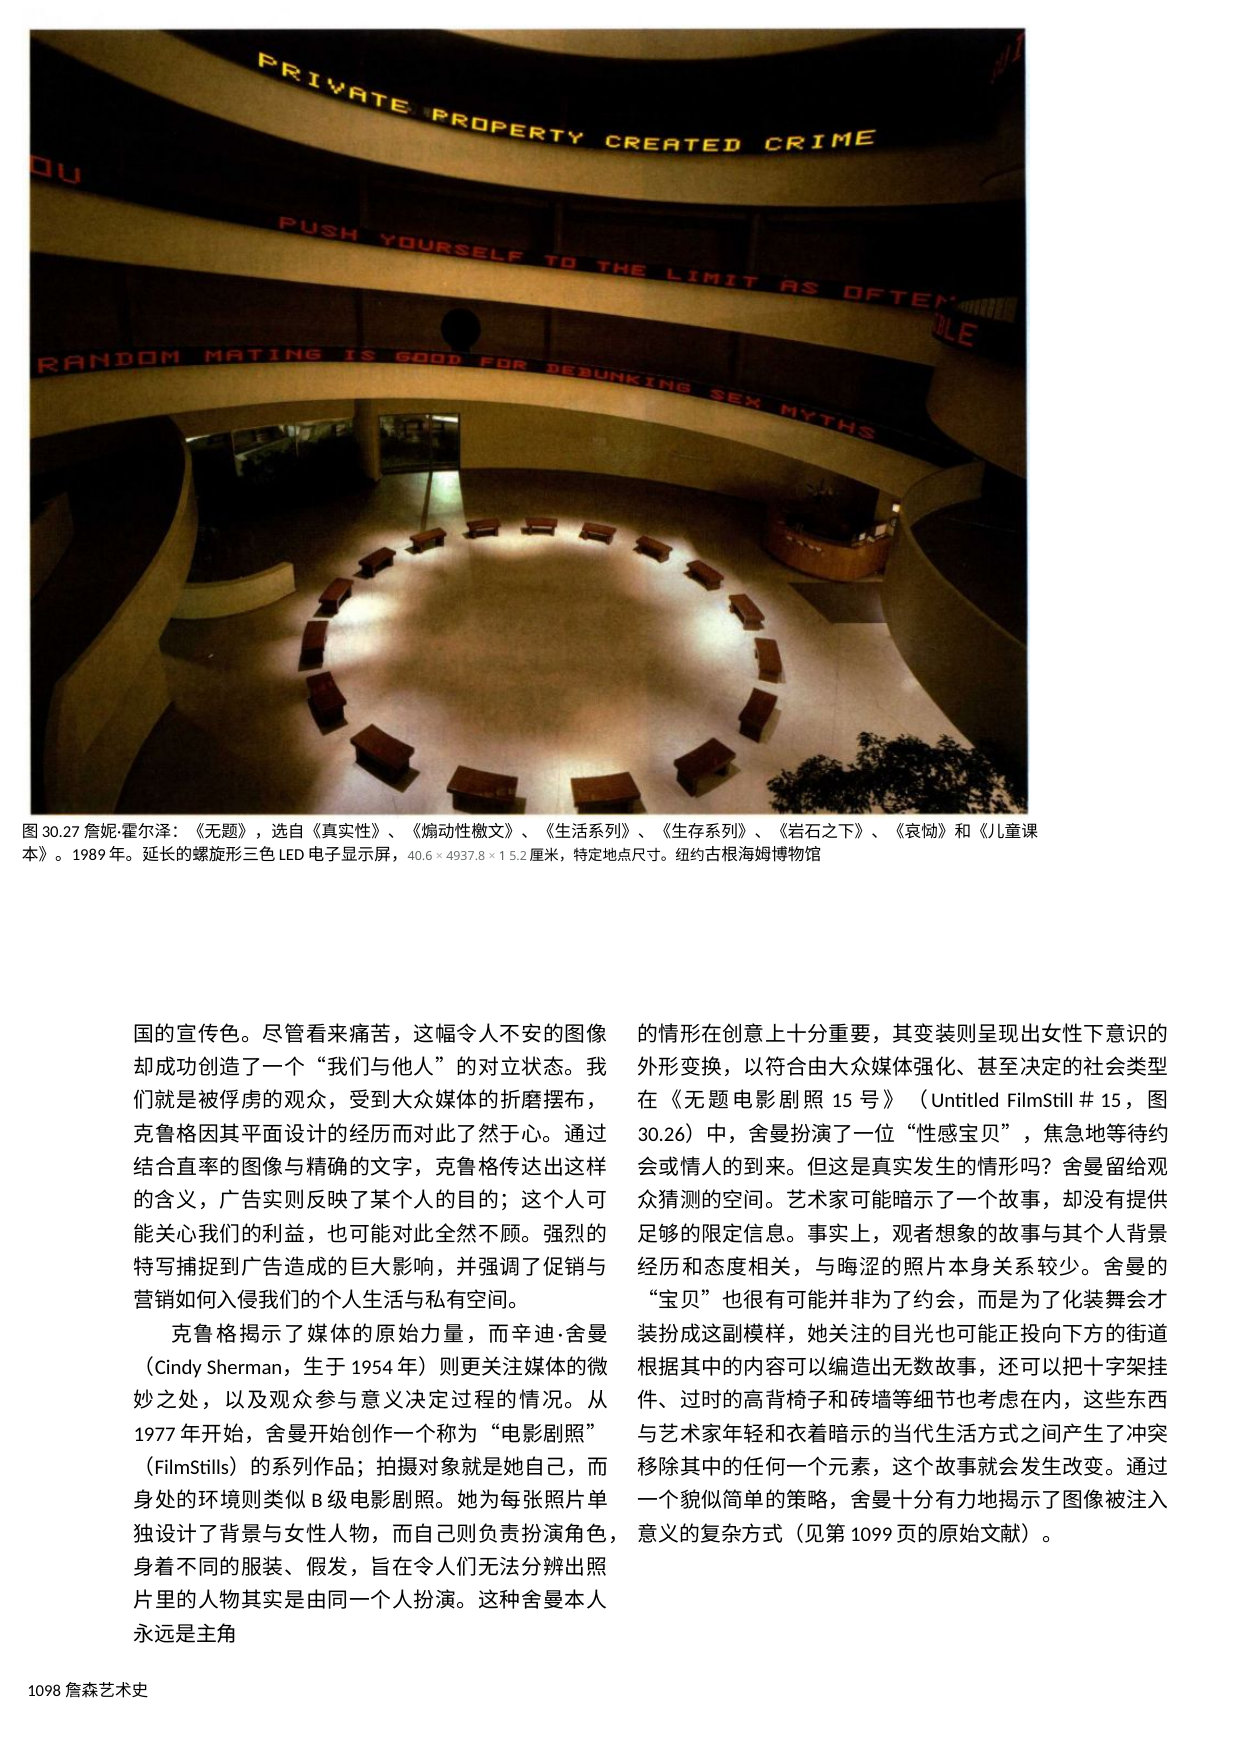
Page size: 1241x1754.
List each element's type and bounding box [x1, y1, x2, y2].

picture [21, 8, 1030, 819]
